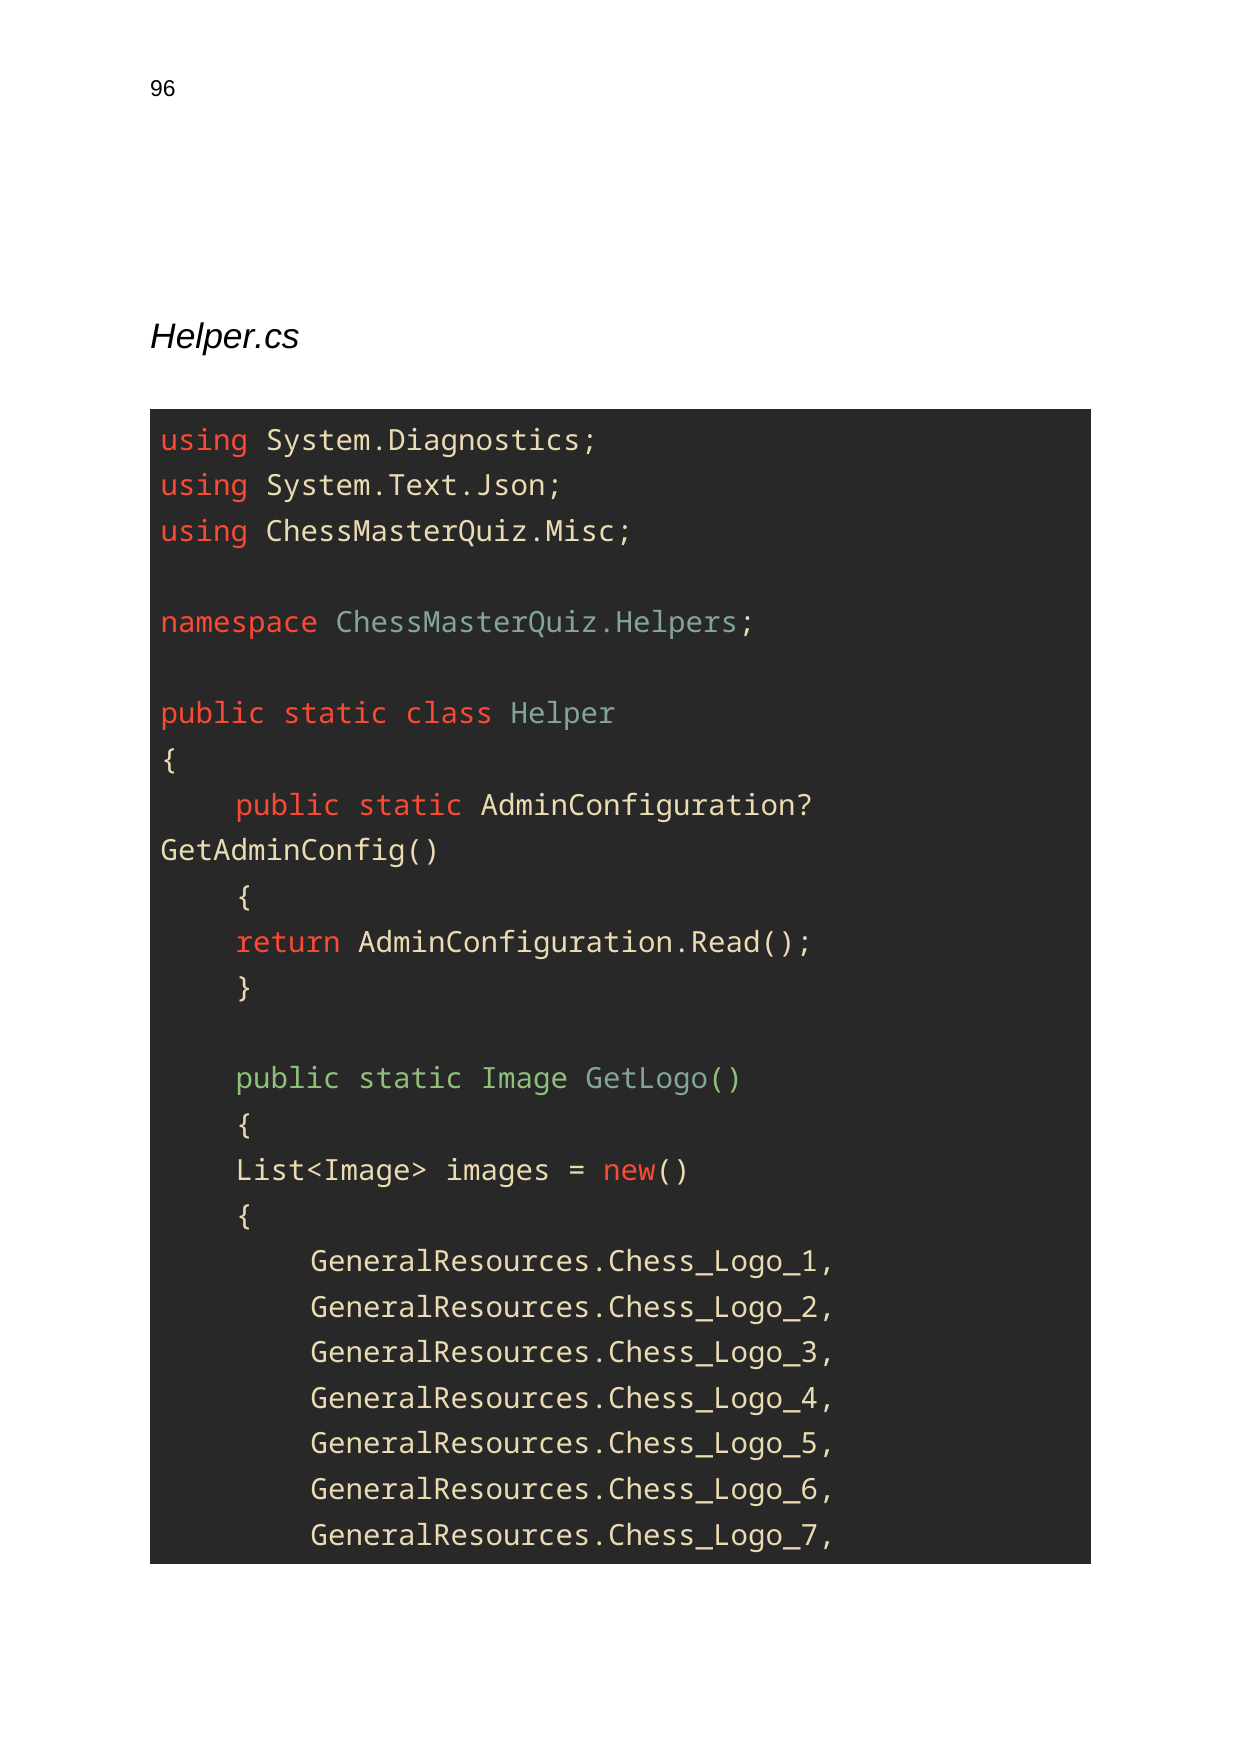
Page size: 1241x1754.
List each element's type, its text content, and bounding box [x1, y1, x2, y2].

text Helper.cs [150, 315, 1090, 356]
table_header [150, 409, 1091, 1564]
